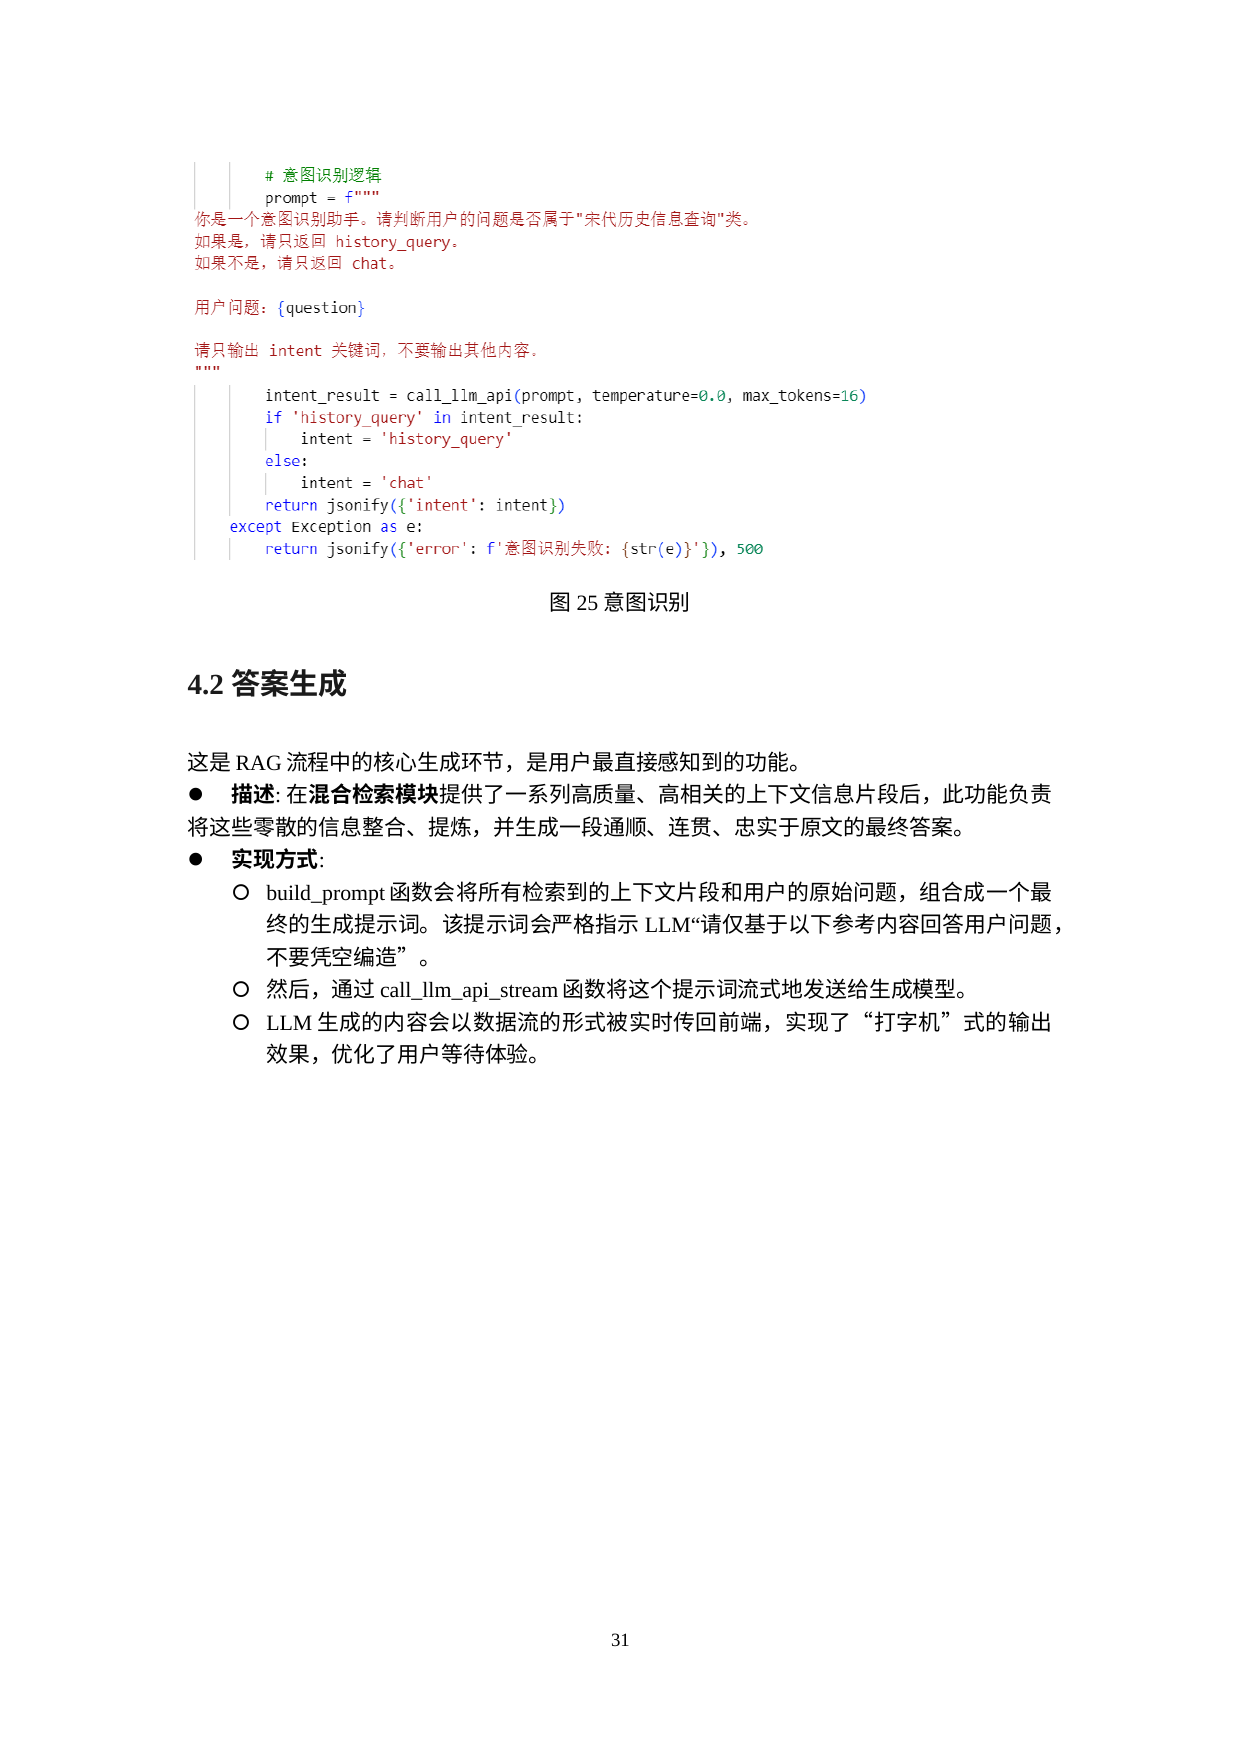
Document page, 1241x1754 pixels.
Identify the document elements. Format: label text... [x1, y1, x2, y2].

text 图 25 意图识别 [187, 584, 1053, 617]
list 然后，通过call_llm_api_stream函数将这个提示词流式地发送给生成模型。 [231, 972, 1053, 1004]
list build_prompt函数会将所有检索到的上下文片段和用户的原始问题，组合成一个最终的生成提示词。该提示词会严格指示LLM“请仅基于以下参考内容回答用户问题，不要凭空编造”。 [231, 874, 1053, 972]
list 实现方式: [187, 842, 1053, 874]
list LLM生成的内容会以数据流的形式被实时传回前端，实现了“打字机”式的输出效果，优化了用户等待体验。 [231, 1004, 1053, 1069]
list 描述: 在混合检索模块提供了一系列高质量、高相关的上下文信息片段后，此功能负责将这些零散的信息整合、提炼，并生成一段通顺、连贯、忠实于原文的最终答案。 [187, 777, 1053, 842]
picture [187, 162, 1054, 571]
subtitle 4.2 答案生成 [187, 649, 1053, 714]
text 这是RAG流程中的核心生成环节，是用户最直接感知到的功能。 [187, 744, 1053, 777]
